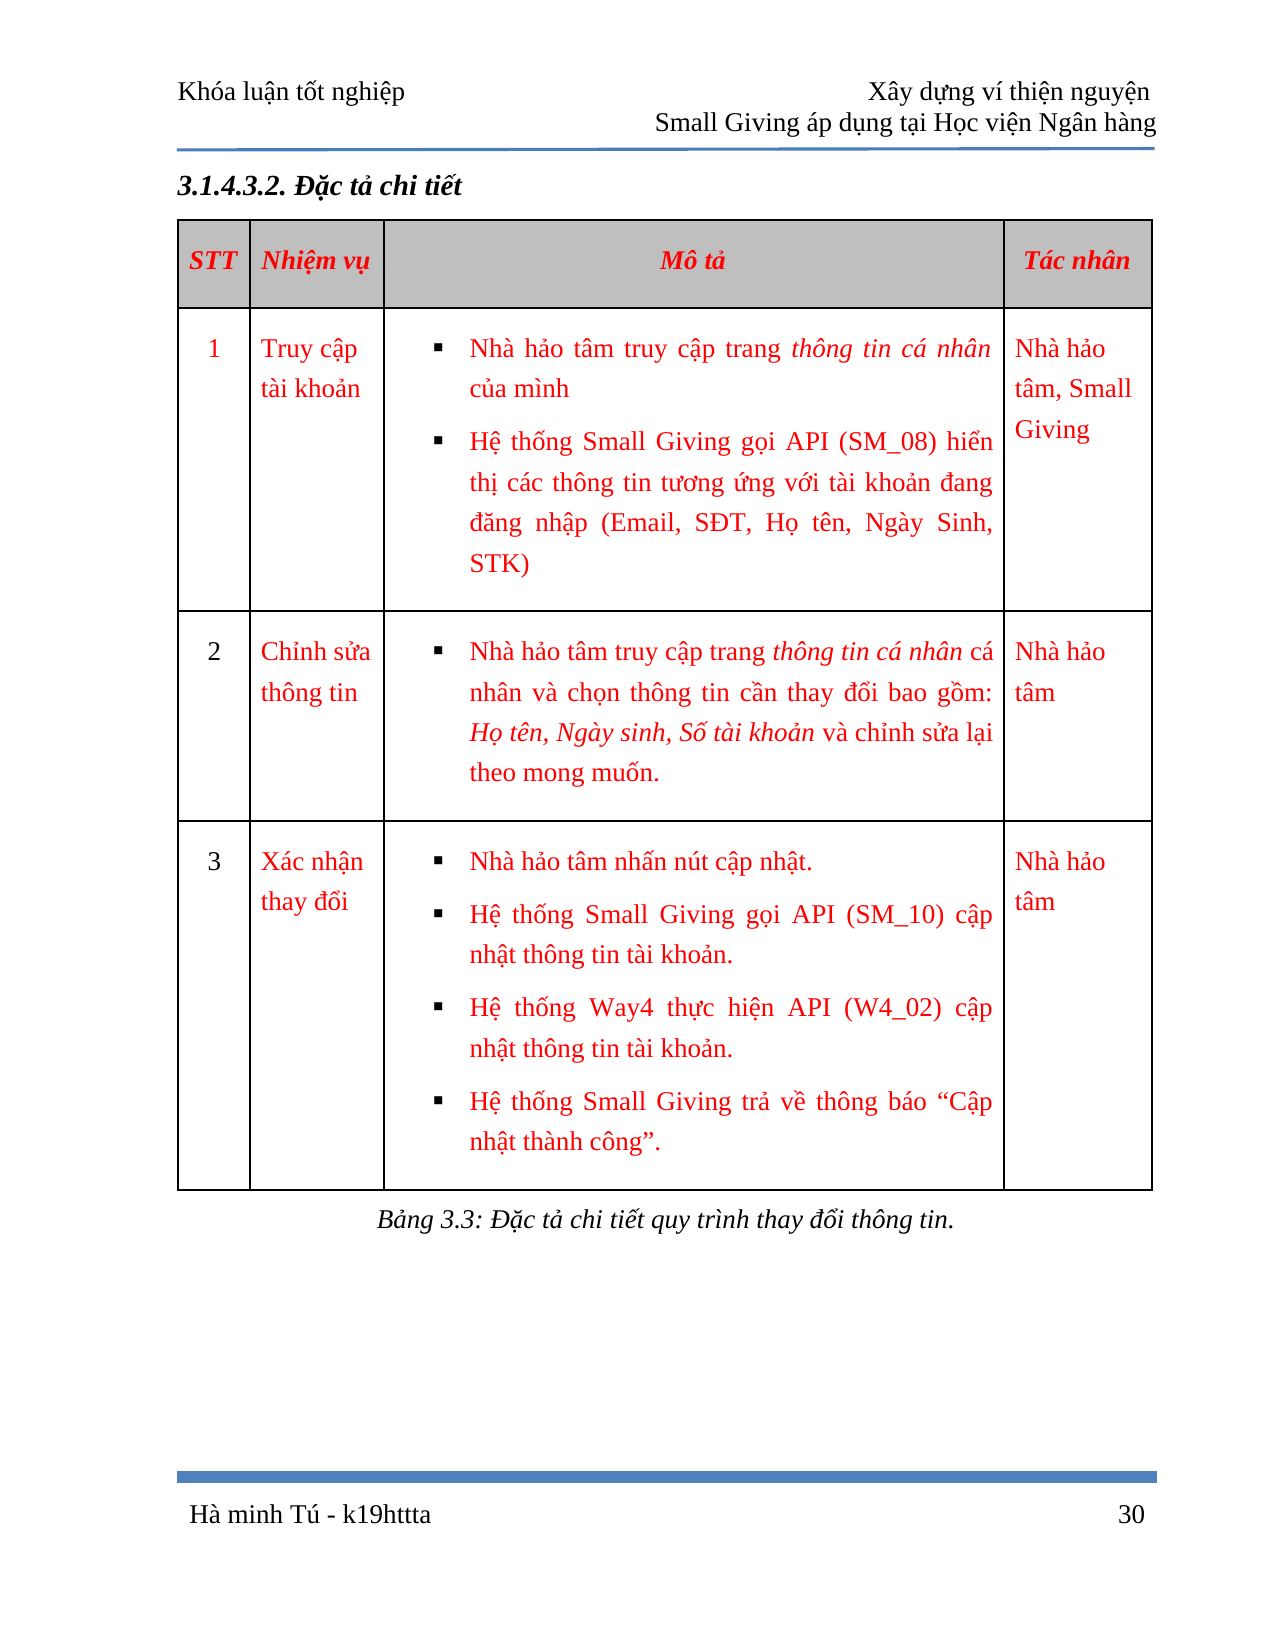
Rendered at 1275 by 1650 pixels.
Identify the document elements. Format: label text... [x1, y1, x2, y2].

table_cell 3 [179, 822, 249, 1189]
table_cell Truy cập tài khoản [251, 309, 383, 610]
table_cell 2 [179, 612, 249, 820]
table_cell Nhà hảo tâm truy cập trang thông tin cá nhân của mình Hệ thống Small Giving gọi API (SM_08) hiển thị các thông tin tương ứng với tài khoản đang đăng nhập (Email, SĐT, Họ tên, Ngày Sinh, STK) [385, 309, 1003, 610]
table_cell 1 [179, 309, 249, 610]
table_header Nhiệm vụ [251, 221, 383, 307]
table_header STT [179, 221, 249, 307]
table_cell Nhà hảo tâm nhấn nút cập nhật. Hệ thống Small Giving gọi API (SM_10) cập nhật thông tin tài khoản. Hệ thống Way4 thực hiện API (W4_02) cập nhật thông tin tài khoản. Hệ thống Small Giving trả về thông báo “Cập nhật thành công”. [385, 822, 1003, 1189]
table_cell Nhà hảo tâm [1005, 822, 1151, 1189]
table_cell Chỉnh sửa thông tin [251, 612, 383, 820]
text Bảng 3.3: Đặc tả chi tiết quy trình thay đổi thông tin. [177, 1203, 1157, 1234]
table_header Tác nhân [1005, 221, 1151, 307]
table_cell Nhà hảo tâm [1005, 612, 1151, 820]
table_header Mô tả [385, 221, 1003, 307]
table_cell Xác nhận thay đổi [251, 822, 383, 1189]
table_cell Nhà hảo tâm, Small Giving [1005, 309, 1151, 610]
table_cell Nhà hảo tâm truy cập trang thông tin cá nhân cá nhân và chọn thông tin cần thay đổi bao gồm: Họ tên, Ngày sinh, Số tài khoản và chỉnh sửa lại theo mong muốn. [385, 612, 1003, 820]
text 3.1.4.3.2. Đặc tả chi tiết [177, 168, 1157, 202]
